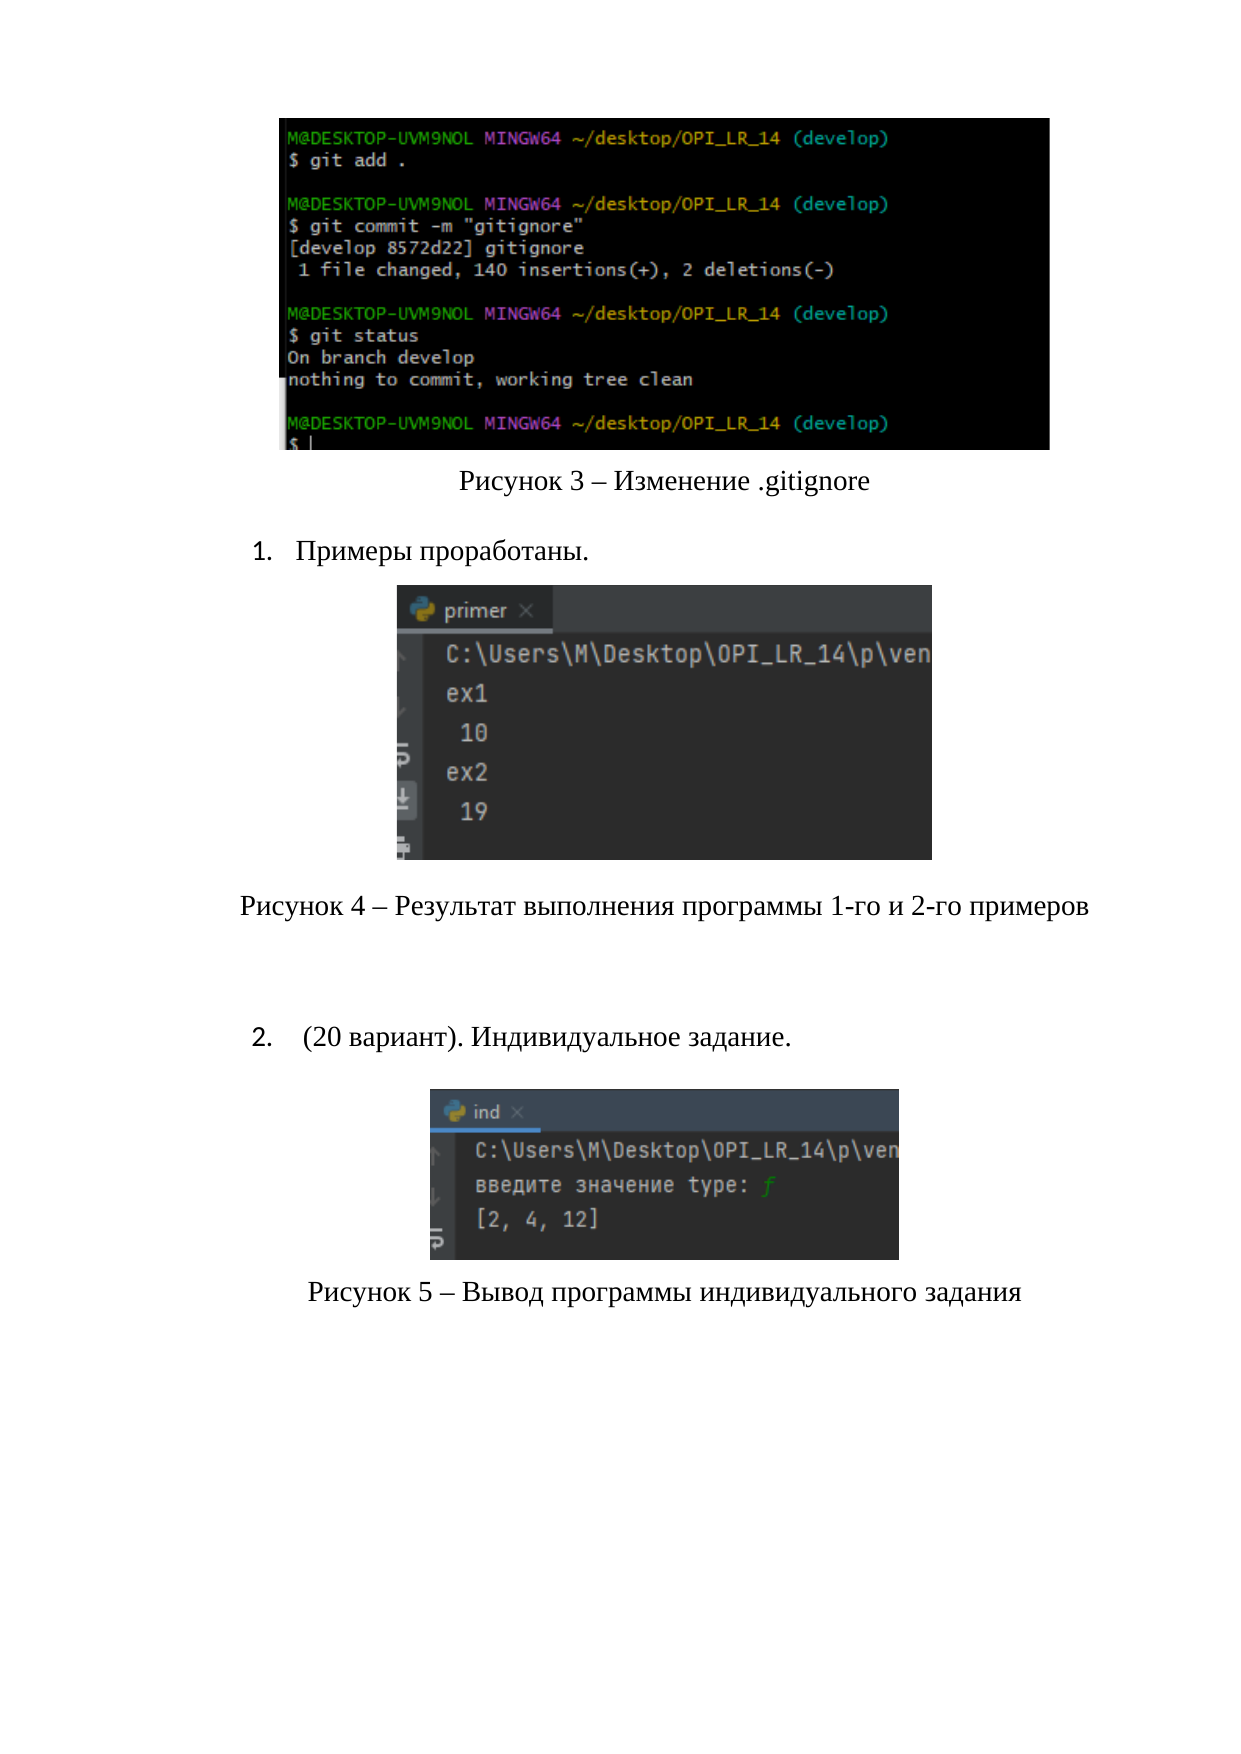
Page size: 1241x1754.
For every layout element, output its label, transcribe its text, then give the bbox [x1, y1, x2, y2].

text Рисунок 5 – Вывод программы индивидуального задания [177, 1274, 1152, 1307]
list Примеры проработаны. [177, 532, 1152, 567]
text Рисунок 3 – Изменение .gitignore [177, 463, 1152, 497]
list (20 вариант). Индивидуальное задание. [177, 1018, 1152, 1054]
picture [396, 585, 932, 860]
picture [279, 118, 1050, 450]
text Рисунок 4 – Результат выполнения программы 1-го и 2-го примеров [177, 888, 1152, 922]
picture [430, 1089, 899, 1260]
